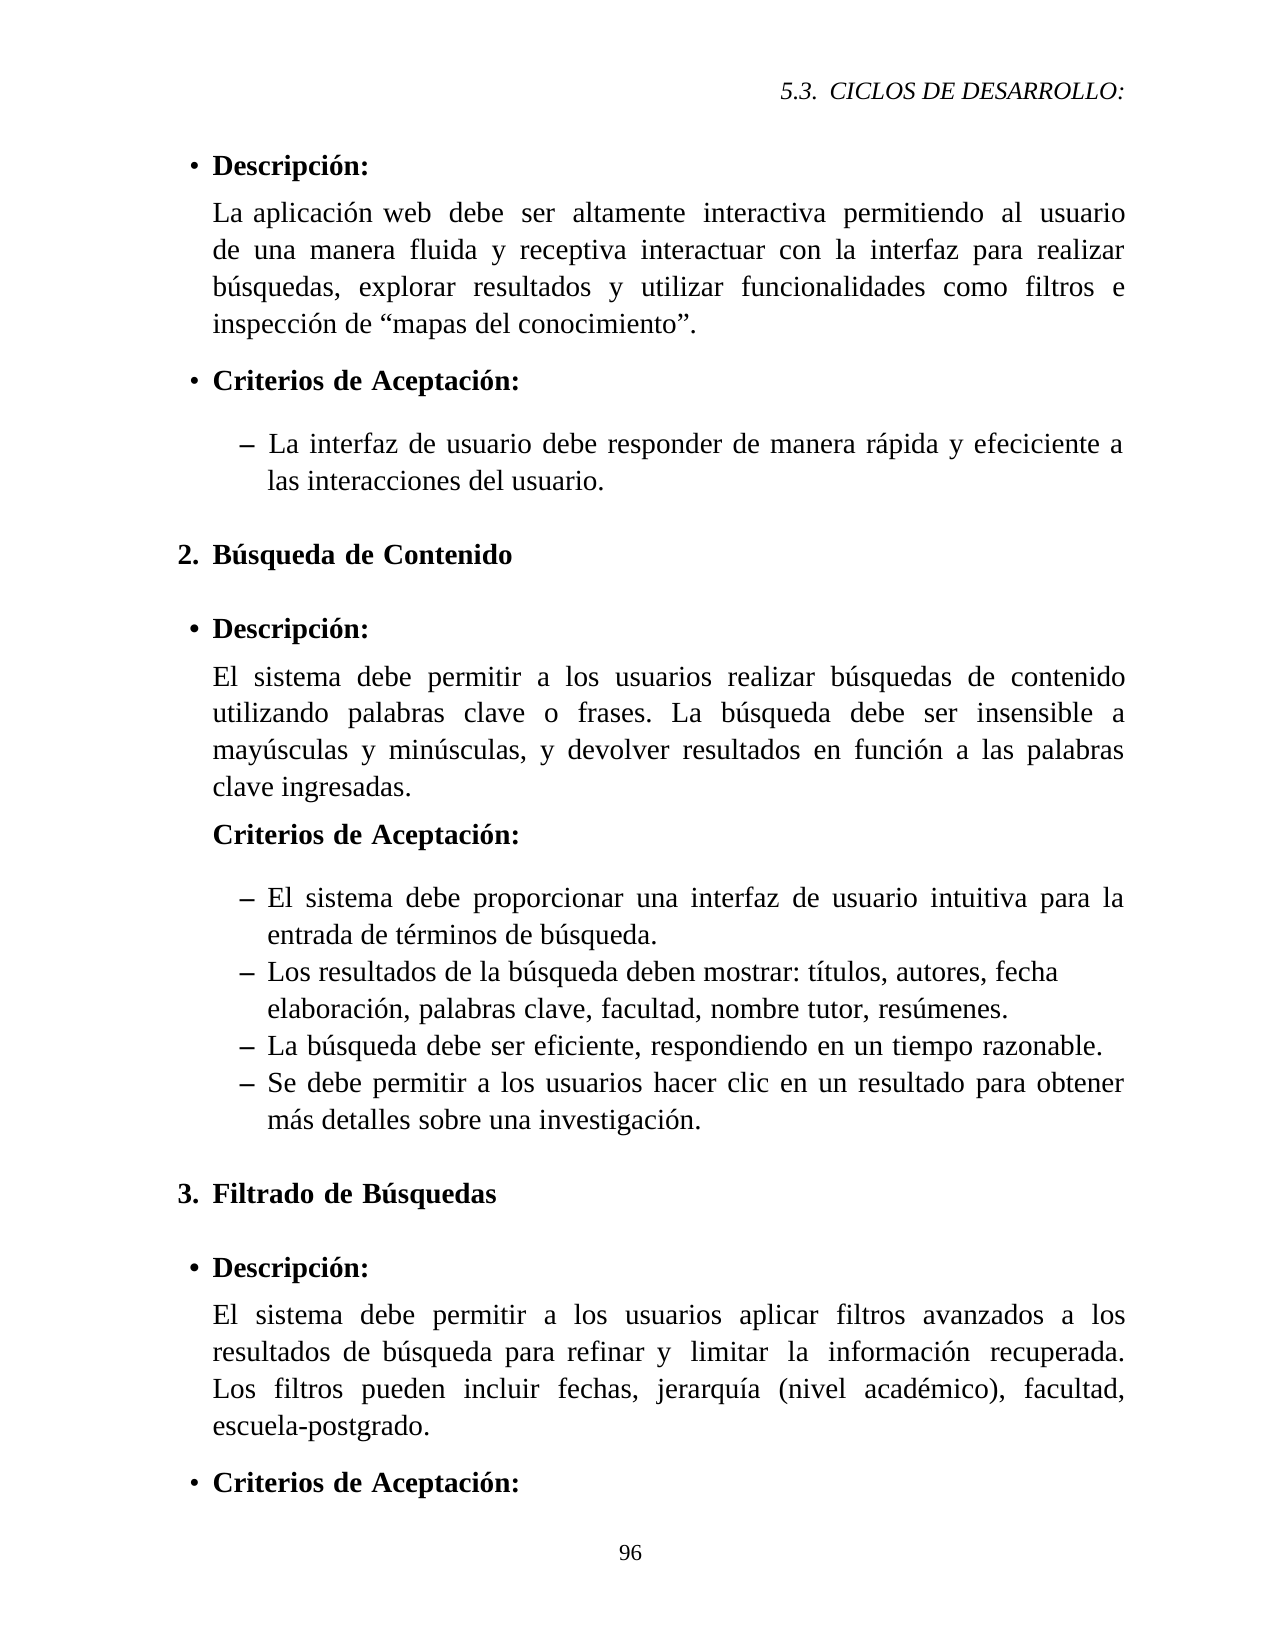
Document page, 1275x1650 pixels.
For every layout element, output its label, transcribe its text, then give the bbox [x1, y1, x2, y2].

list Criterios de Aceptación: [189, 363, 1275, 397]
list Los resultados de la búsqueda deben mostrar: títulos, autores, fecha elaboración, palabras clave, facultad, nombre tutor, resúmenes. [239, 954, 1125, 1024]
list Criterios de Aceptación: [189, 1466, 1275, 1499]
text La aplicación web debe ser altamente interactiva permitiendo al usuario de una manera fluida y receptiva interactuar con la interfaz para realizar búsquedas, explorar resultados y utilizar funcionalidades como filtros e inspección de “mapas del conocimiento”. [212, 195, 1125, 339]
list Descripción: [189, 611, 1275, 645]
list Se debe permitir a los usuarios hacer clic en un resultado para obtener más detalles sobre una investigación. [239, 1065, 1125, 1136]
list El sistema debe proporcionar una interfaz de usuario intuitiva para la entrada de términos de búsqueda. [239, 880, 1125, 950]
list La búsqueda debe ser eficiente, respondiendo en un tiempo razonable. [239, 1028, 1275, 1061]
text 5.3. CICLOS DE DESARROLLO: [780, 76, 1275, 105]
text Criterios de Aceptación: [212, 817, 1275, 850]
text – La interfaz de usuario debe responder de manera rápida y efeciciente a las interacciones del usuario. [239, 426, 1153, 497]
list Descripción: [189, 148, 1275, 181]
list Filtrado de Búsquedas [177, 1176, 1275, 1209]
text El sistema debe permitir a los usuarios aplicar filtros avanzados a los resultados de búsqueda para refinar y limitar la información recuperada. Los filtros pueden incluir fechas, jerarquía (nivel académico), facultad, escuela-postgrado. [212, 1297, 1125, 1442]
text El sistema debe permitir a los usuarios realizar búsquedas de contenido utilizando palabras clave o frases. La búsqueda debe ser insensible a mayúsculas y minúsculas, y devolver resultados en función a las palabras clave ingresadas. [212, 659, 1125, 803]
list Búsqueda de Contenido [177, 537, 1275, 571]
list Descripción: [189, 1250, 1275, 1283]
